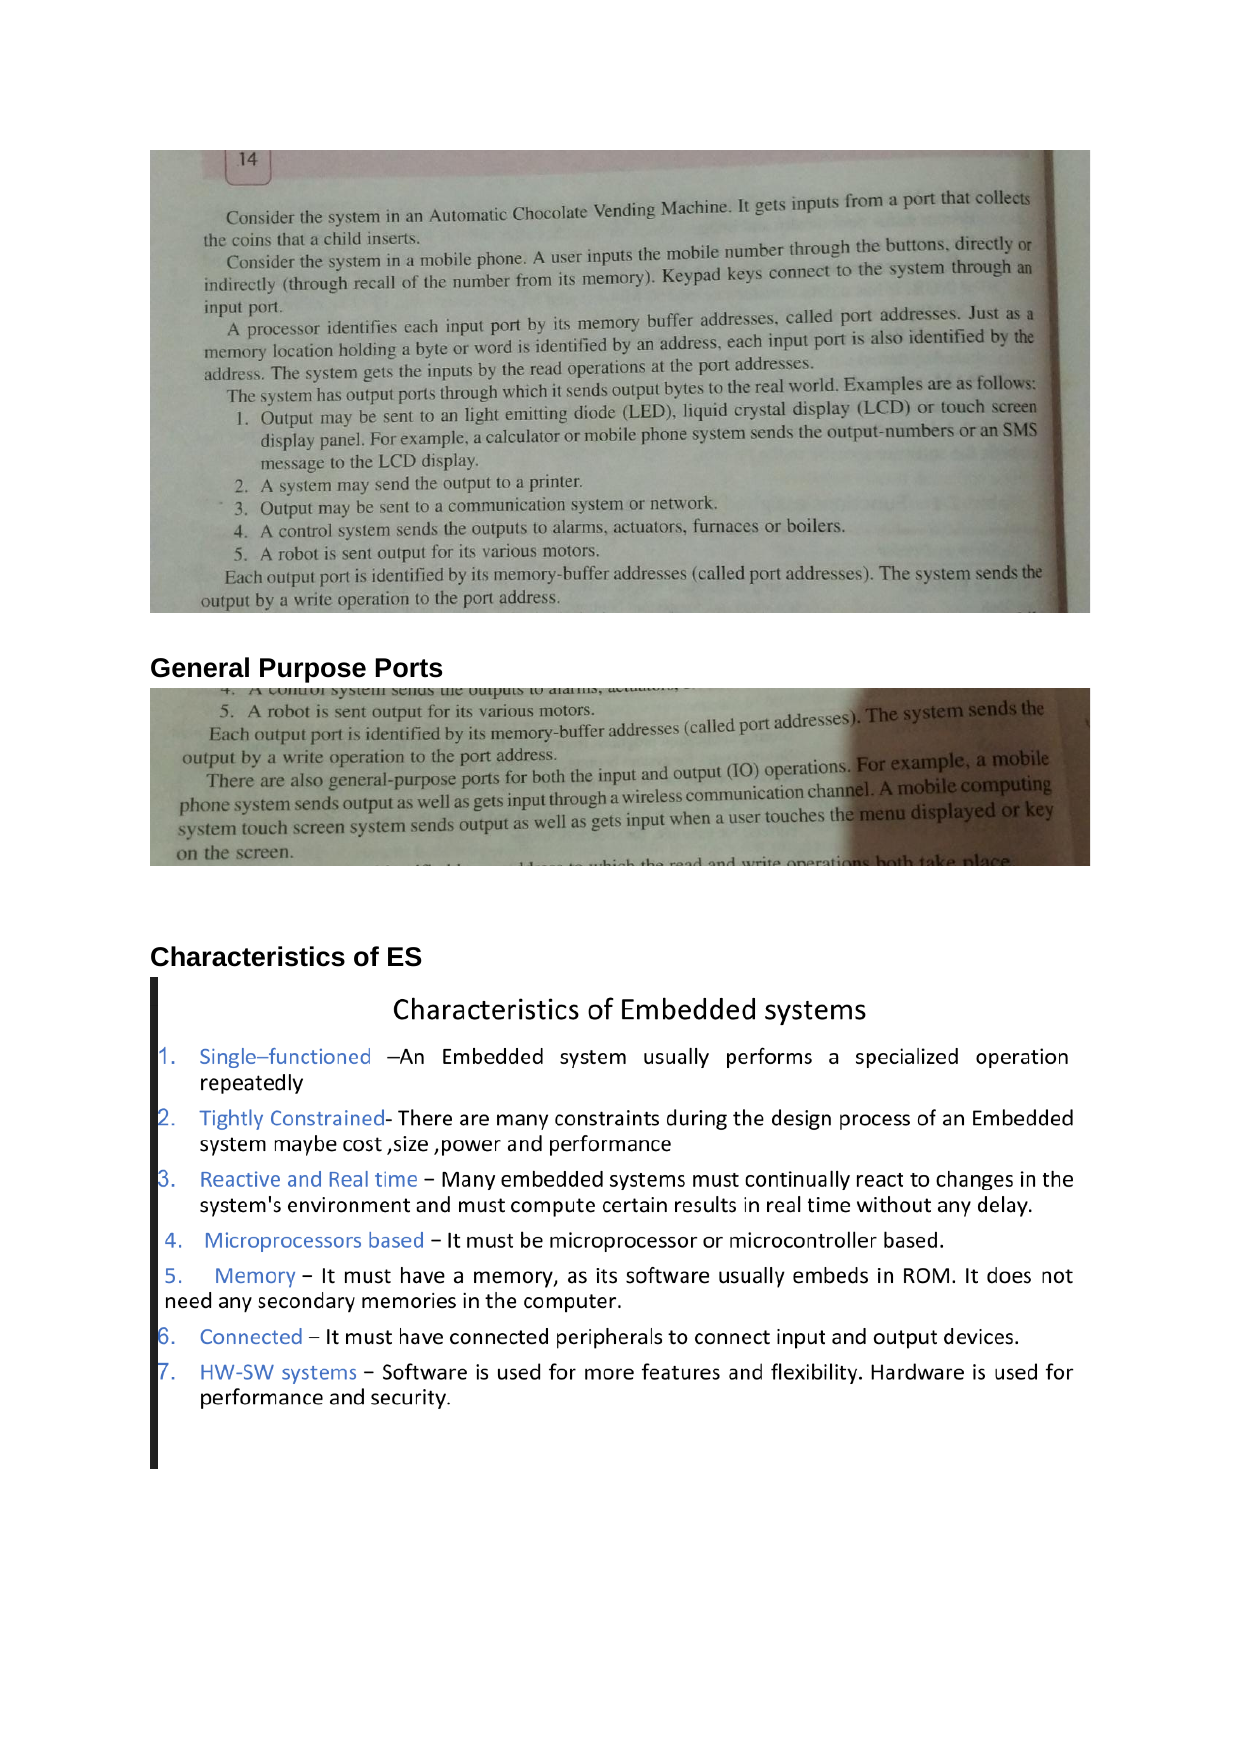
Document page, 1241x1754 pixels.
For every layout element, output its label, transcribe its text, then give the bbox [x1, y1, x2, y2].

picture [150, 150, 1091, 613]
picture [150, 688, 1091, 866]
text General Purpose Ports [150, 652, 1090, 683]
picture [150, 977, 1091, 1469]
text Characteristics of ES [150, 941, 1090, 972]
